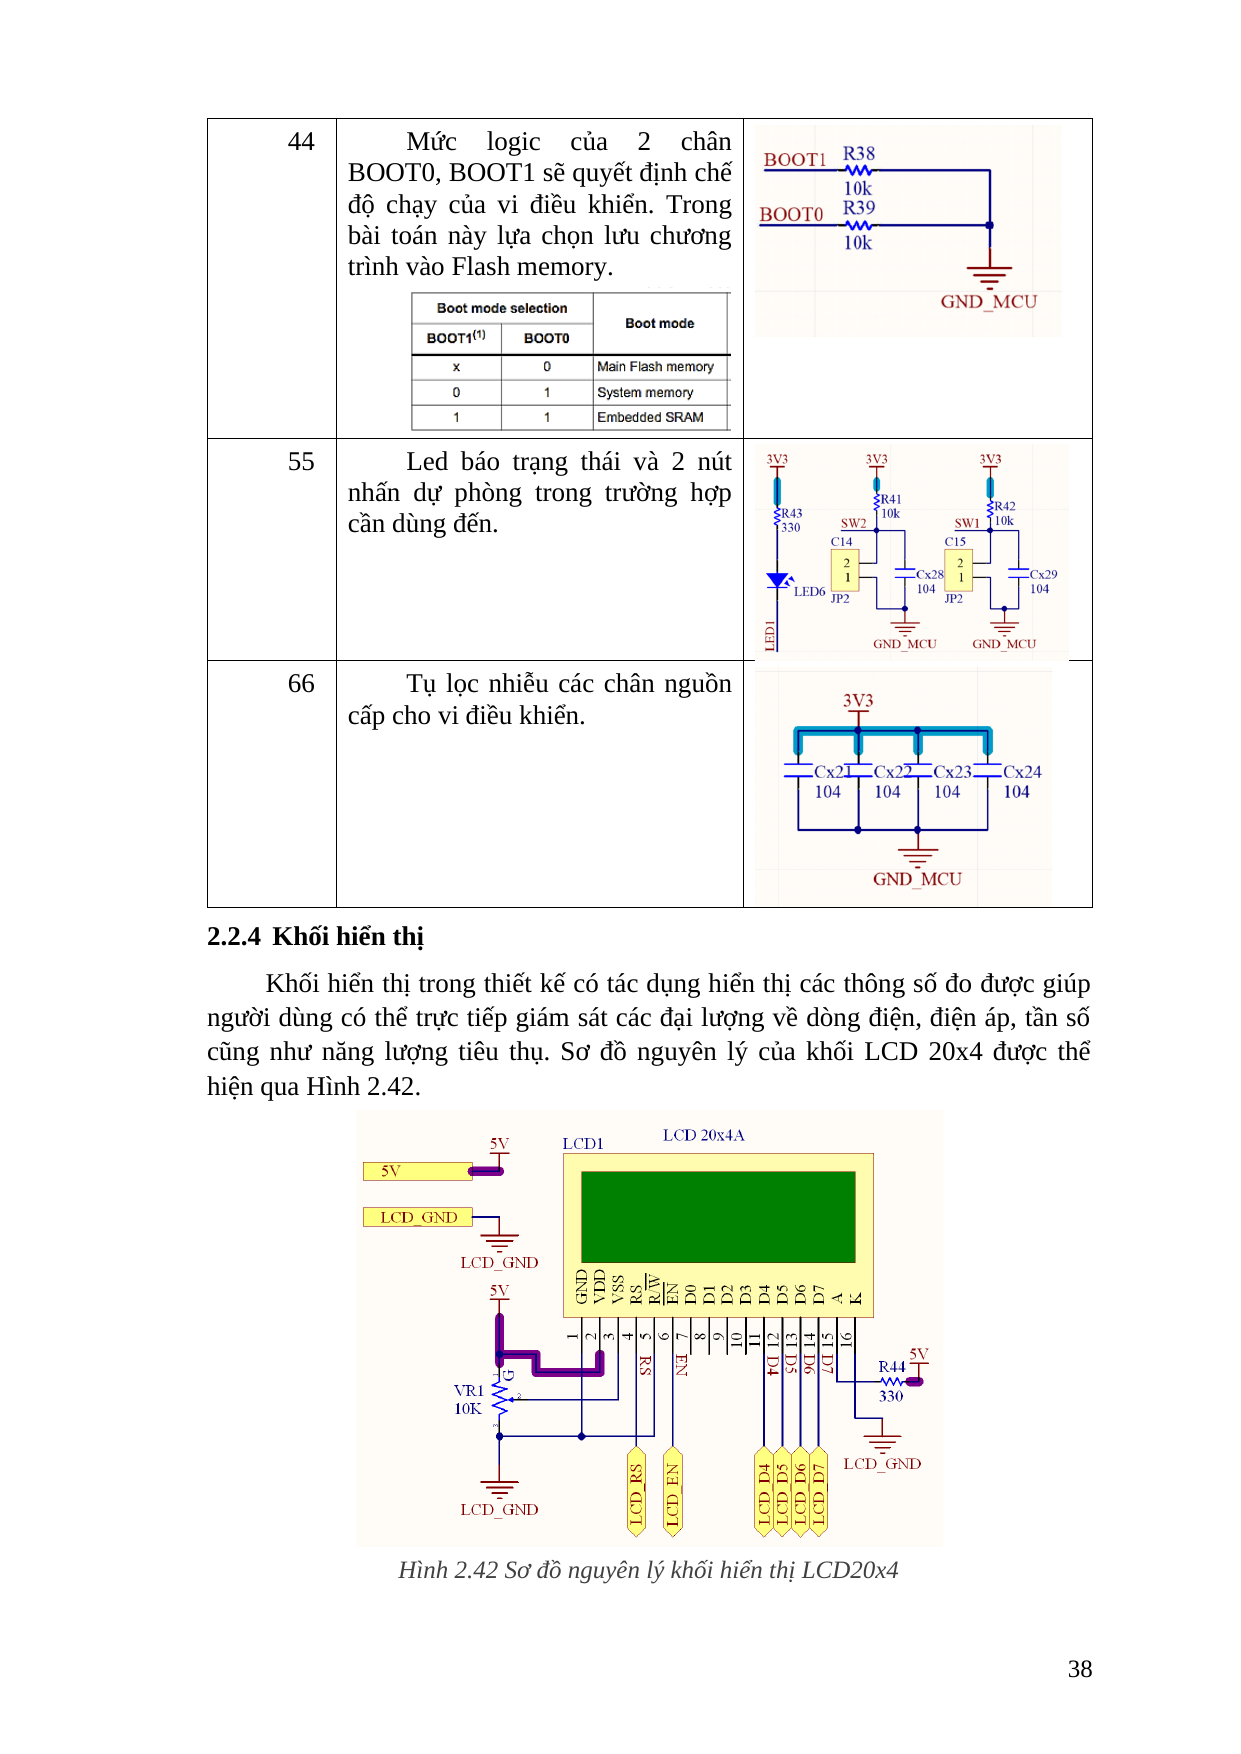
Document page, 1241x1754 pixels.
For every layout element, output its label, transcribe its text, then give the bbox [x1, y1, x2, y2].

picture [356, 1110, 944, 1547]
table_cell [744, 661, 1092, 907]
table_cell 44 [208, 119, 336, 437]
table_cell [744, 439, 1092, 660]
table_cell Mức logic của 2 chân BOOT0, BOOT1 sẽ quyết định chế độ chạy của vi điều khiển. Trong bài toán này lựa chọn lưu chương trình vào Flash memory. [337, 119, 743, 437]
picture [754, 667, 1053, 907]
picture [406, 287, 731, 436]
table_cell 55 [208, 439, 336, 660]
picture [754, 444, 1069, 661]
table_cell Tụ lọc nhiễu các chân nguồn cấp cho vi điều khiển. [337, 661, 743, 907]
table_cell Led báo trạng thái và 2 nút nhấn dự phòng trong trường hợp cần dùng đến. [337, 439, 743, 660]
table_cell [744, 119, 1092, 437]
subtitle Khối hiển thị [207, 921, 1092, 952]
table_cell 66 [208, 661, 336, 907]
picture [754, 125, 1062, 337]
